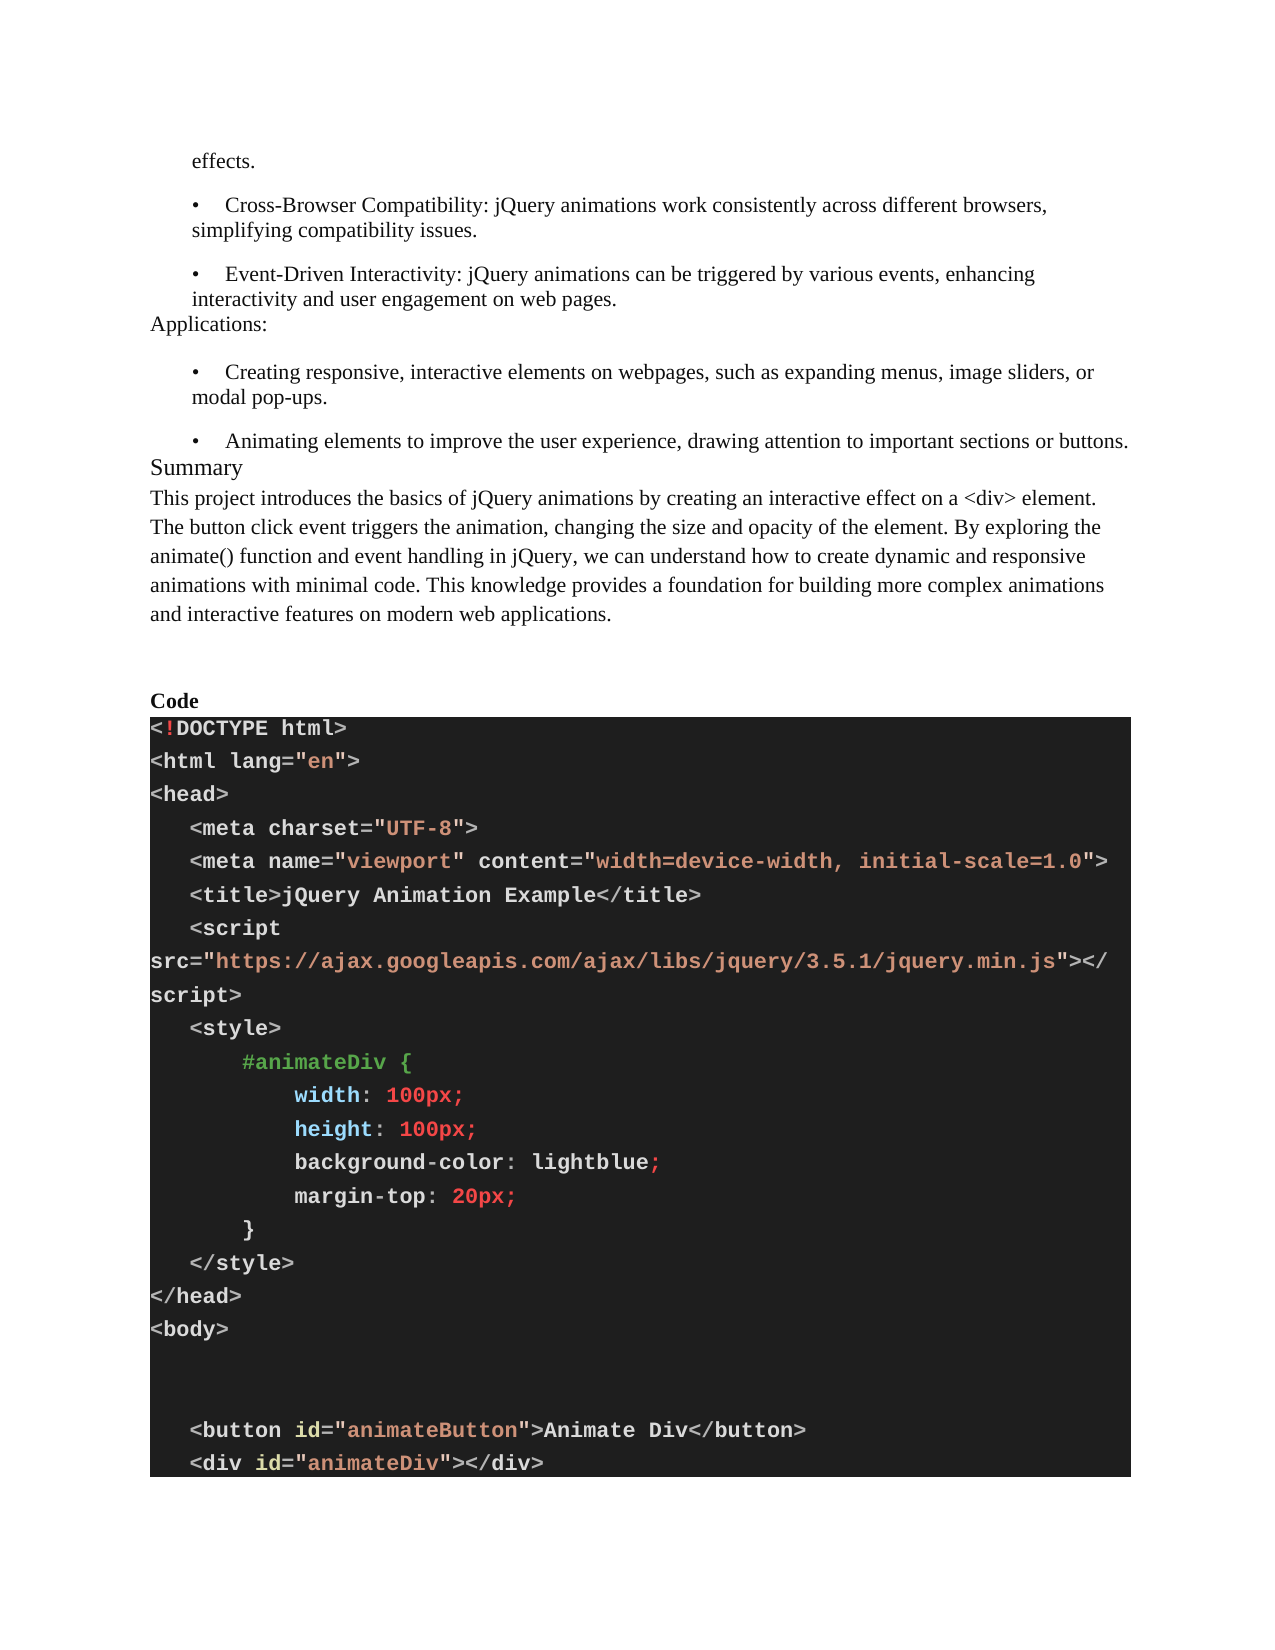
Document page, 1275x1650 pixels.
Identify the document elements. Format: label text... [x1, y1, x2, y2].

text margin-top: 20px; [150, 1185, 1131, 1209]
text width: 100px; [150, 1084, 1131, 1109]
text Summary [150, 453, 1131, 481]
text background-color: lightblue; [150, 1151, 1131, 1176]
text • Event-Driven Interactivity: jQuery animations can be triggered by various events, enhancing interactivity and user engagement on web pages. [171, 261, 1131, 311]
text • Creating responsive, interactive elements on webpages, such as expanding menus, image sliders, or modal pop-ups. [171, 359, 1131, 409]
text <body> [150, 1318, 1131, 1343]
text <button id="animateButton">Animate Div</button> [150, 1419, 1131, 1444]
text </head> [150, 1285, 1131, 1310]
text <!DOCTYPE html> [150, 717, 1131, 741]
text <head> [150, 783, 1131, 808]
text • Cross-Browser Compatibility: jQuery animations work consistently across different browsers, simplifying compatibility issues. [171, 192, 1131, 242]
text height: 100px; [150, 1118, 1131, 1143]
text } [150, 1218, 1131, 1243]
text <meta name="viewport" content="width=device-width, initial-scale=1.0"> [150, 850, 1131, 875]
text <title>jQuery Animation Example</title> [150, 884, 1131, 909]
text This project introduces the basics of jQuery animations by creating an interactive effect on a <div> element. The button click event triggers the animation, changing the size and opacity of the element. By exploring the animate() function and event handling in jQuery, we can understand how to create dynamic and responsive animations with minimal code. This knowledge provides a foundation for building more complex animations and interactive features on modern web applications. [150, 485, 1131, 626]
text #animateDiv { [150, 1051, 1131, 1076]
text • Animating elements to improve the user experience, drawing attention to important sections or buttons. [171, 428, 1131, 453]
text <script src="https://ajax.googleapis.com/ajax/libs/jquery/3.5.1/jquery.min.js"></script> [150, 917, 1131, 1009]
text Code [150, 688, 1131, 713]
text </style> [150, 1252, 1131, 1276]
text <style> [150, 1018, 1131, 1042]
text <meta charset="UTF-8"> [150, 817, 1131, 842]
text <div id="animateDiv"></div> [150, 1452, 1131, 1477]
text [171, 148, 1131, 173]
text Applications: [150, 311, 1131, 336]
text <html lang="en"> [150, 750, 1131, 775]
